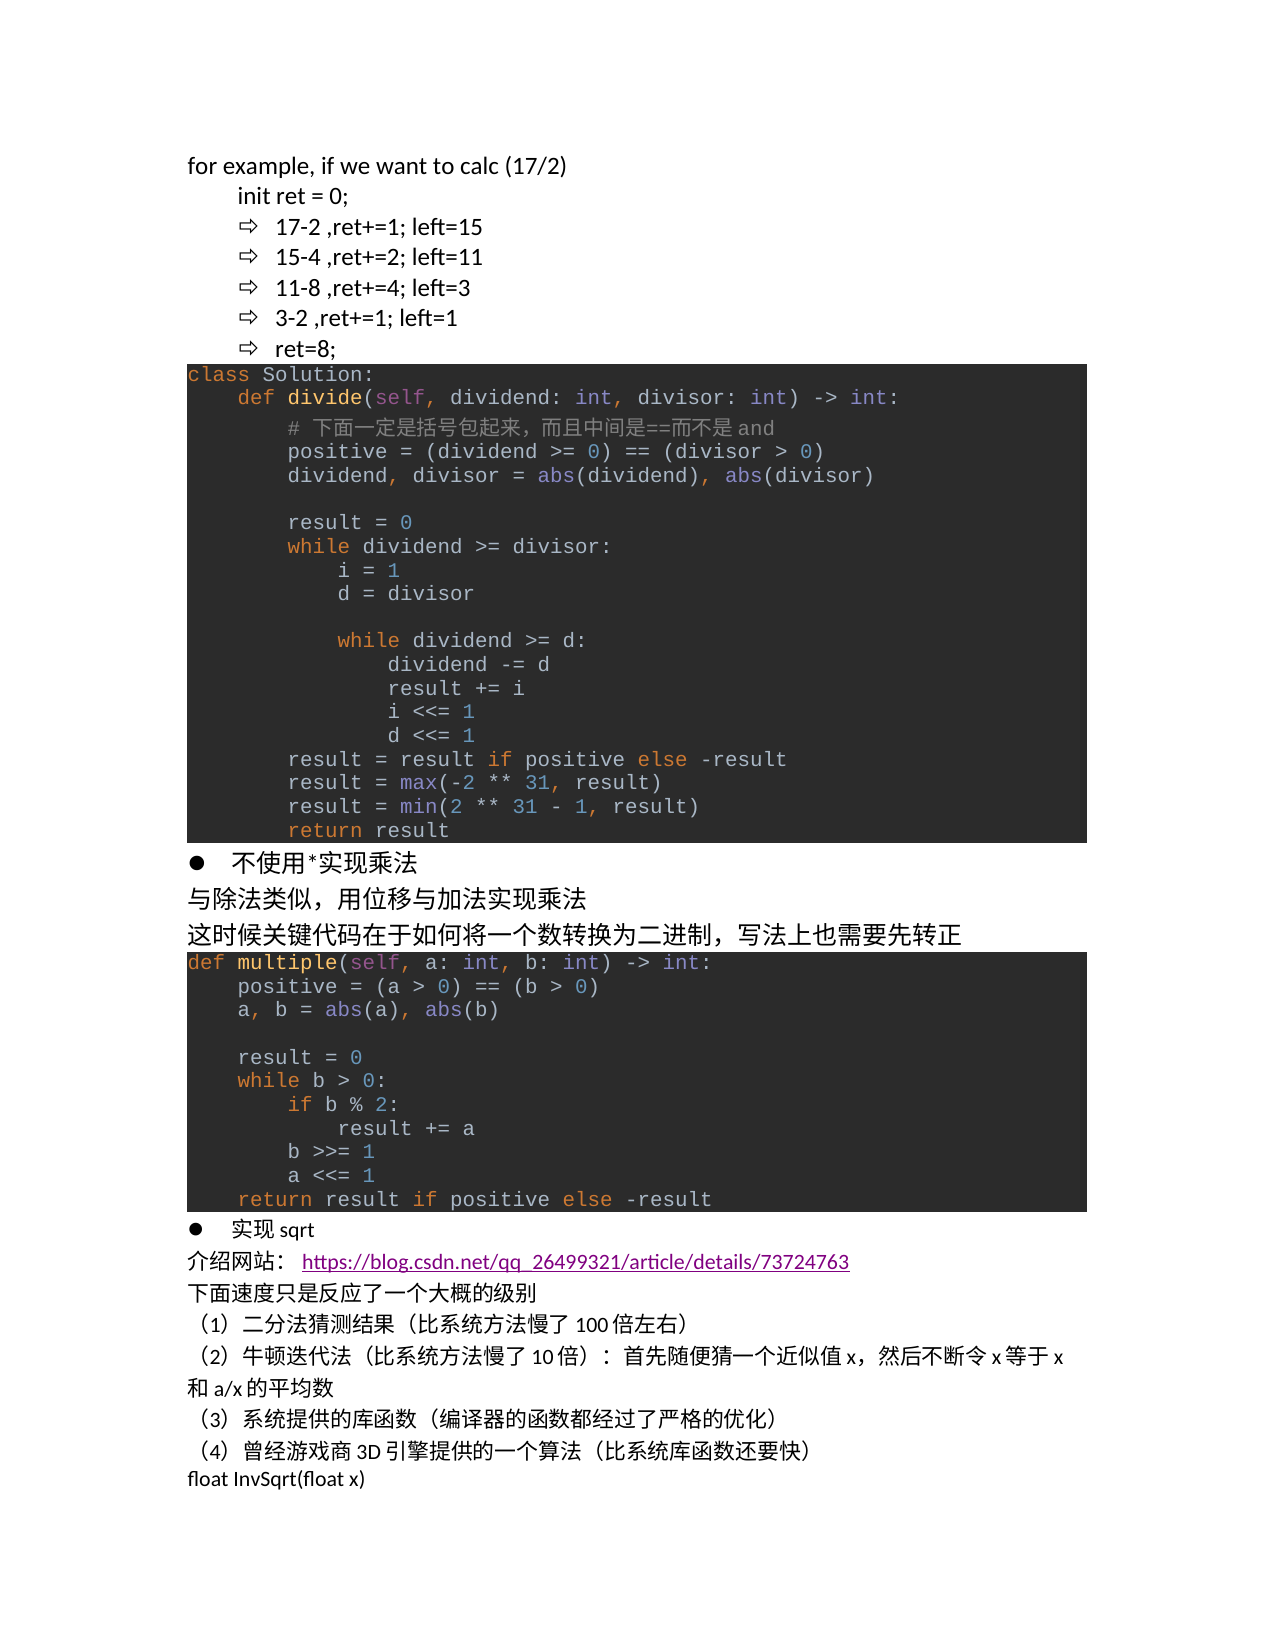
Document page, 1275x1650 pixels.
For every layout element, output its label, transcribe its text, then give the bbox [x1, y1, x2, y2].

text init ret = 0; [237, 181, 1087, 211]
text 下面速度只是反应了一个大概的级别 [187, 1276, 1087, 1307]
list 3-2 ,ret+=1; left=1 [237, 303, 1087, 333]
text class Solution: def divide(self, dividend: int, divisor: int) -> int: # 下面一定是括号包起来，而且中间是==而不是and positive = (dividend >= 0) == (divisor > 0) dividend, divisor = abs(dividend), abs(divisor) result = 0 while dividend >= divisor: i = 1 d = divisor while dividend >= d: dividend -= d result += i i <<= 1 d <<= 1 result = result if positive else -result result = max(-2 ** 31, result) result = min(2 ** 31 - 1, result) return result [187, 364, 1087, 843]
text 这时候关键代码在于如何将一个数转换为二进制，写法上也需要先转正 [187, 916, 1087, 952]
list 实现sqrt [187, 1212, 1087, 1244]
list 17-2 ,ret+=1; left=15 [237, 211, 1087, 242]
list ret=8; [237, 333, 1087, 364]
text 介绍网站： https://blog.csdn.net/qq_26499321/article/details/73724763 [187, 1244, 1087, 1276]
list 不使用*实现乘法 [187, 843, 1087, 879]
text def multiple(self, a: int, b: int) -> int: positive = (a > 0) == (b > 0) a, b = abs(a), abs(b) result = 0 while b > 0: if b % 2: result += a b >>= 1 a <<= 1 return result if positive else -result [187, 952, 1087, 1212]
list 15-4 ,ret+=2; left=11 [237, 242, 1087, 272]
text for example, if we want to calc (17/2) [187, 150, 1087, 181]
text float InvSqrt(float x) [187, 1466, 1087, 1492]
text （1）二分法猜测结果（比系统方法慢了100倍左右） [187, 1307, 1087, 1339]
text （2）牛顿迭代法（比系统方法慢了10倍）：首先随便猜一个近似值x，然后不断令x等于x和a/x的平均数 [187, 1339, 1087, 1402]
text （4）曾经游戏商3D引擎提供的一个算法（比系统库函数还要快） [187, 1434, 1087, 1466]
text 与除法类似，用位移与加法实现乘法 [187, 879, 1087, 916]
text （3）系统提供的库函数（编译器的函数都经过了严格的优化） [187, 1402, 1087, 1434]
list 11-8 ,ret+=4; left=3 [237, 272, 1087, 303]
